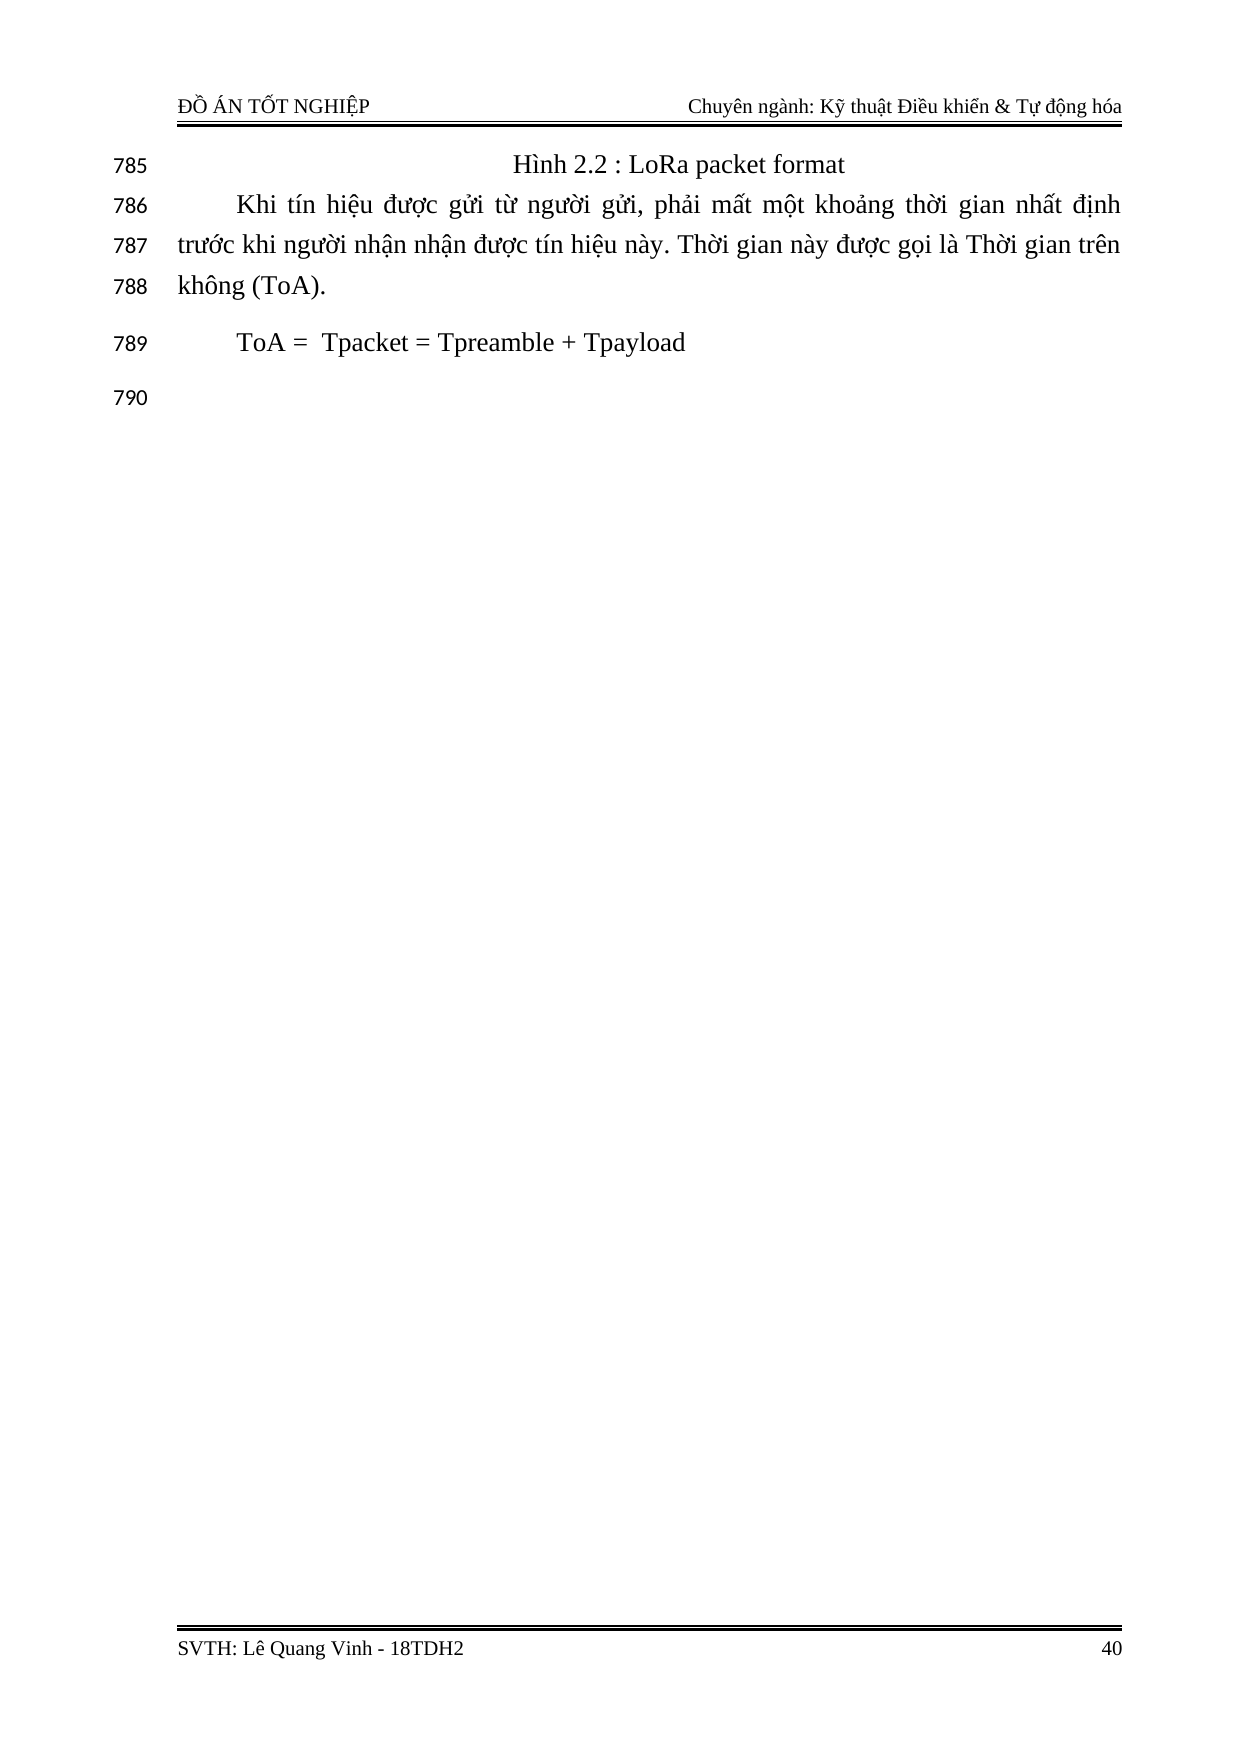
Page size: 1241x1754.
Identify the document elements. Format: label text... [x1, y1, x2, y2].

text ToA = Tpacket = Tpreamble + Tpayload [177, 326, 1122, 357]
text Hình 2.2 : LoRa packet format [177, 148, 1122, 179]
text Khi tín hiệu được gửi từ người gửi, phải mất một khoảng thời gian nhất định trước khi người nhận nhận được tín hiệu này. Thời gian này được gọi là Thời gian trên không (ToA). [177, 188, 1122, 300]
